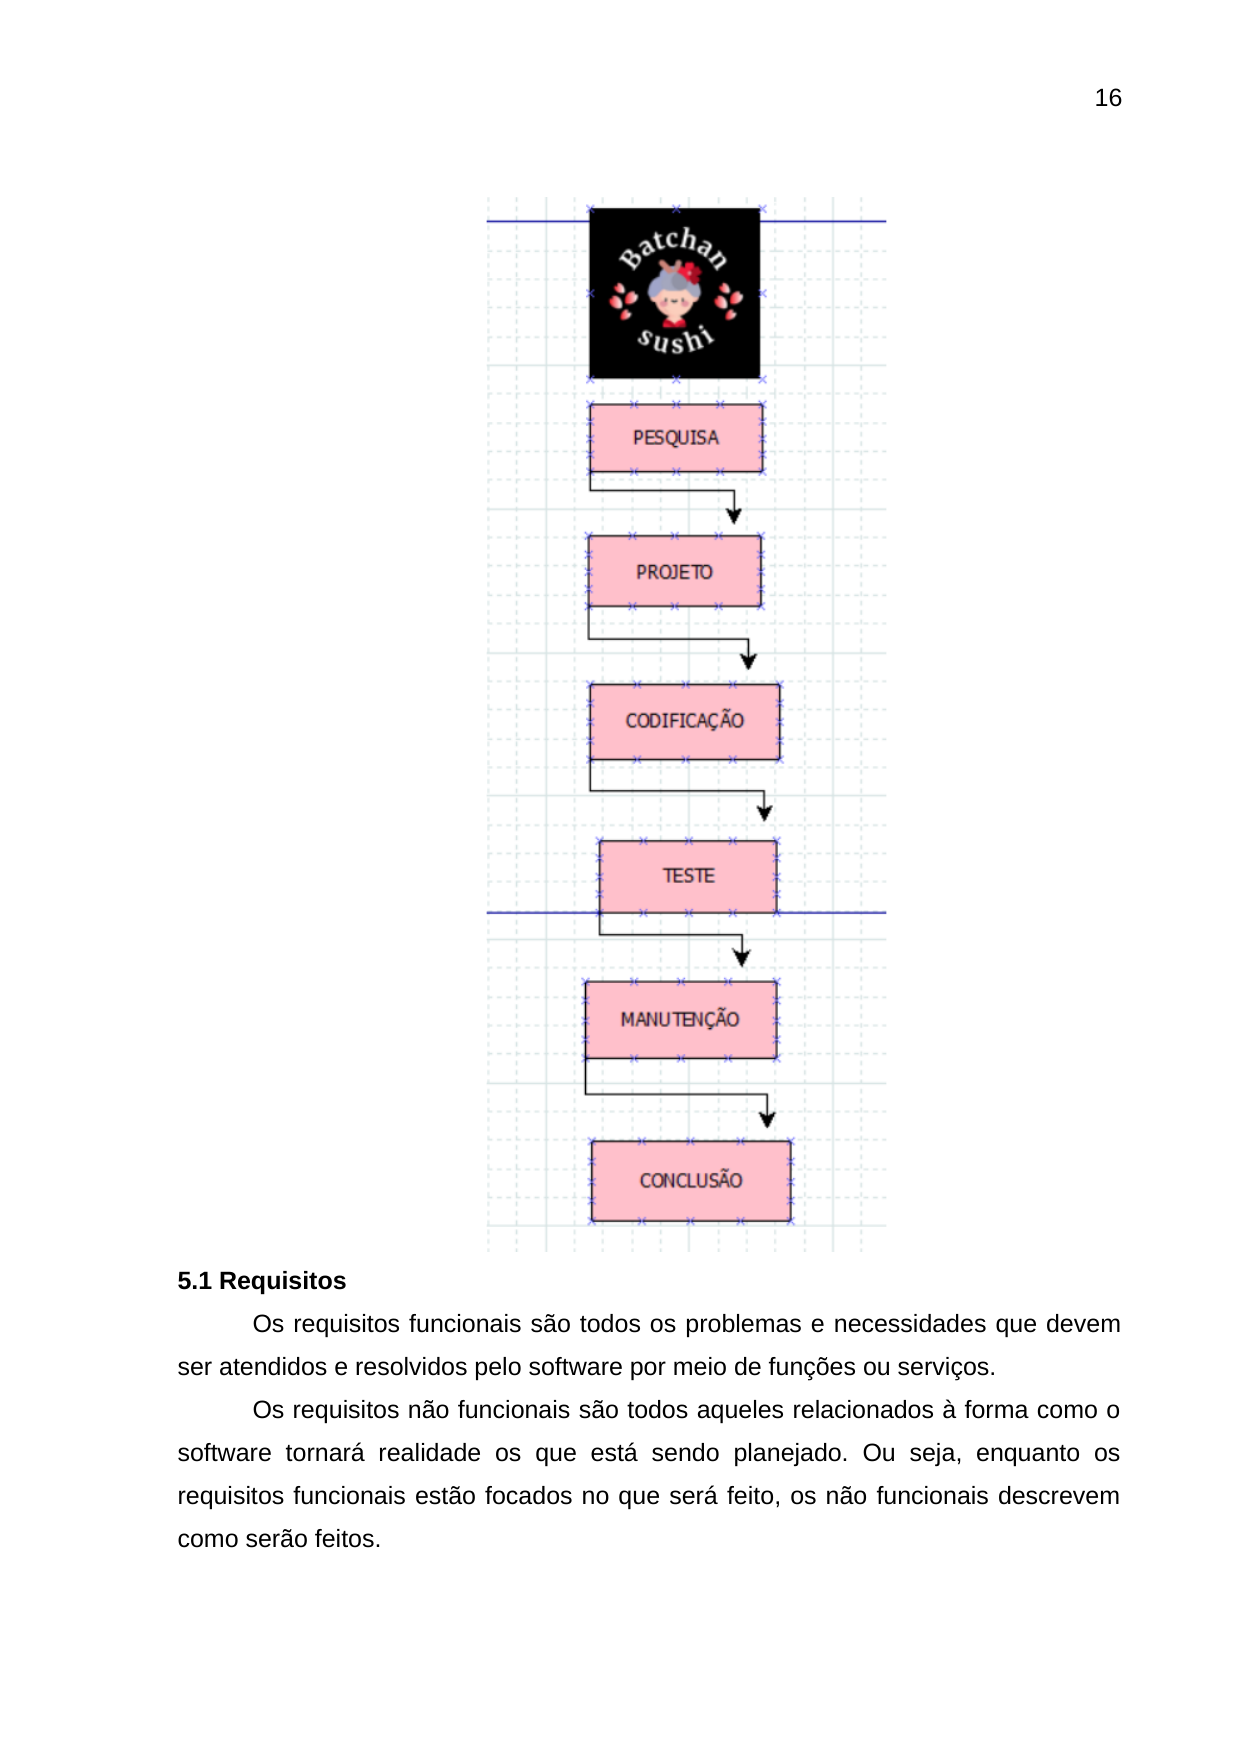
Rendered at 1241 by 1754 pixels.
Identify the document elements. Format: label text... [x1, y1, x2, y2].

text Os requisitos não funcionais são todos aqueles relacionados à forma como o software tornará realidade os que está sendo planejado. Ou seja, enquanto os requisitos funcionais estão focados no que será feito, os não funcionais descrevem como serão feitos. [177, 1395, 1122, 1553]
picture [486, 197, 887, 1252]
subtitle 5.1 Requisitos [177, 1266, 1122, 1294]
text Os requisitos funcionais são todos os problemas e necessidades que devem ser atendidos e resolvidos pelo software por meio de funções ou serviços. [177, 1309, 1122, 1381]
